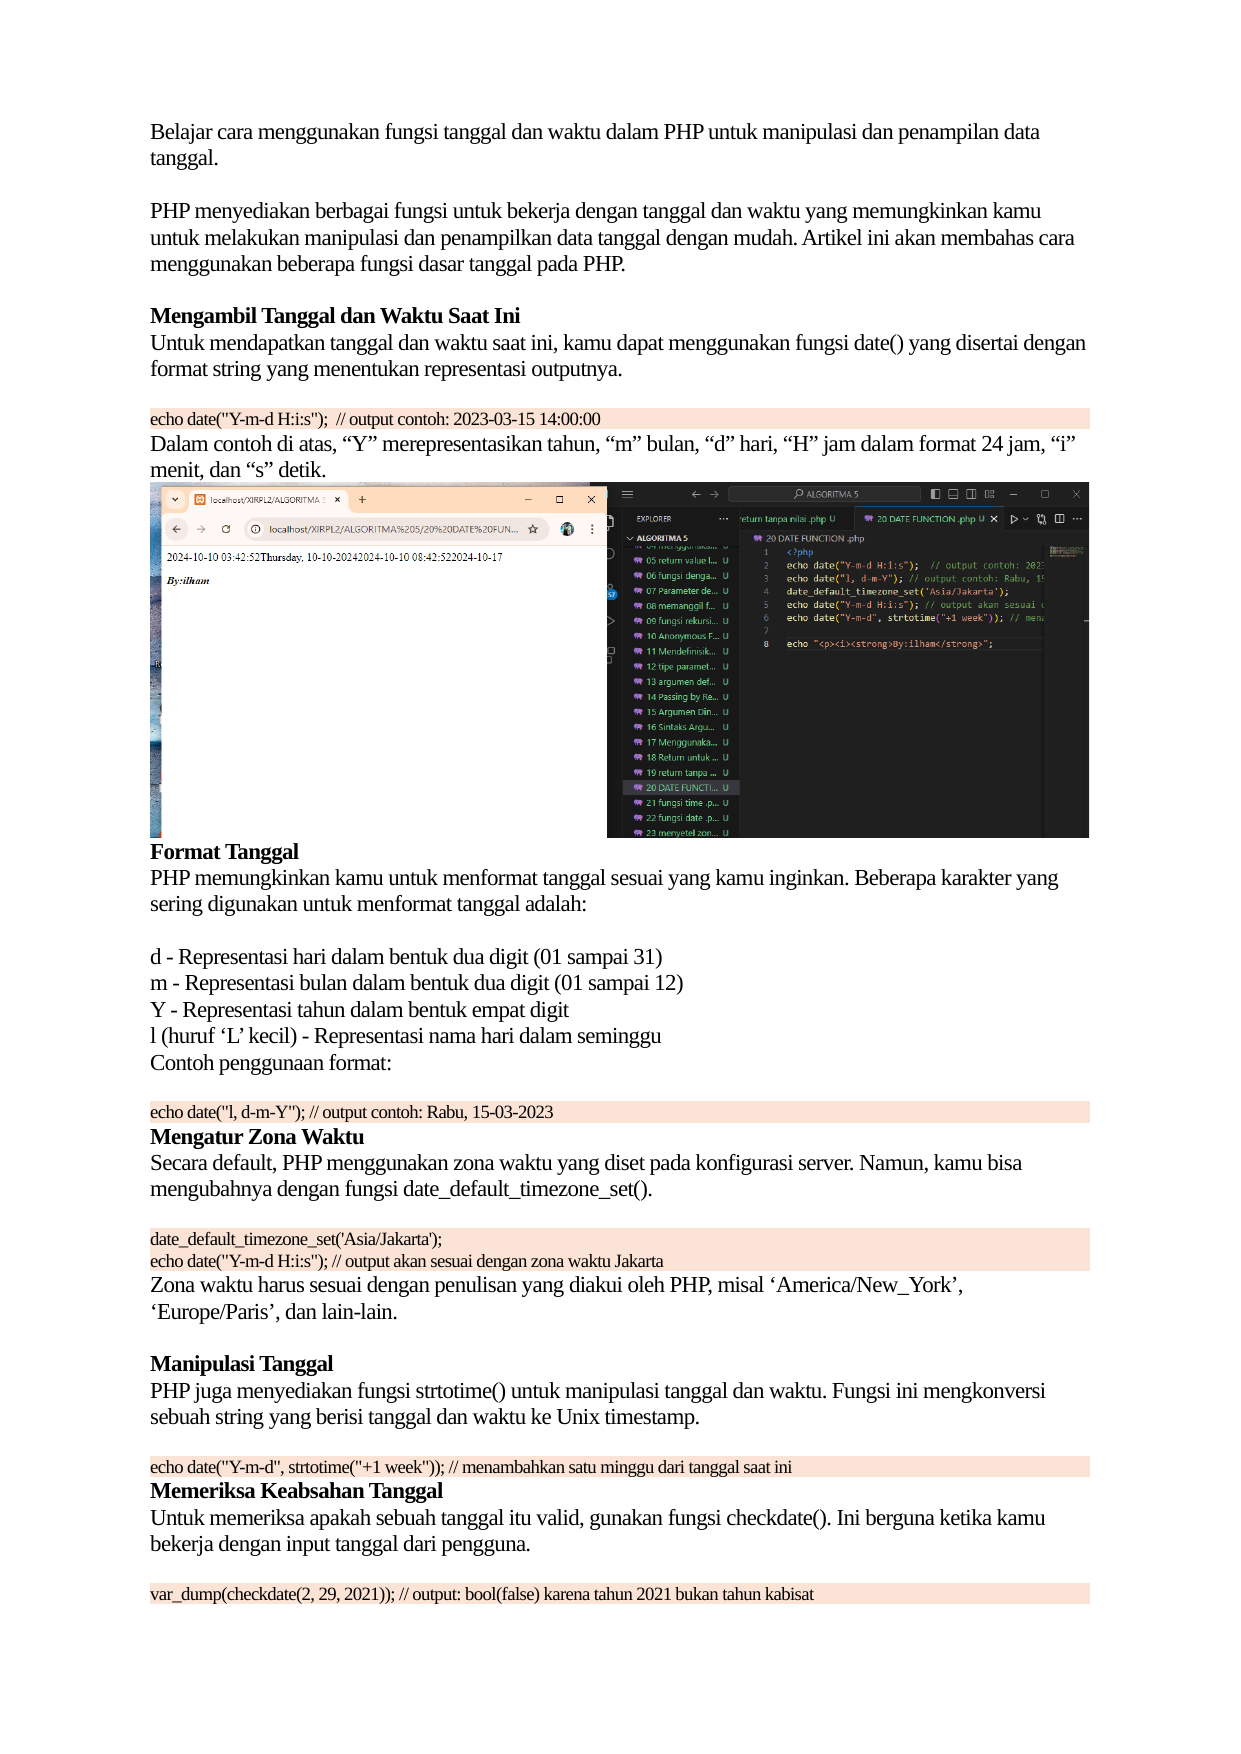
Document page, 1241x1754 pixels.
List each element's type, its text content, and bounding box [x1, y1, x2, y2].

text Secara default, PHP menggunakan zona waktu yang diset pada konfigurasi server. Namun, kamu bisa mengubahnya dengan fungsi date_default_timezone_set(). [150, 1149, 1090, 1202]
text echo date("Y-m-d H:i:s"); // output contoh: 2023-03-15 14:00:00 [150, 408, 1090, 429]
text PHP juga menyediakan fungsi strtotime() untuk manipulasi tanggal dan waktu. Fungsi ini mengkonversi sebuah string yang berisi tanggal dan waktu ke Unix timestamp. [150, 1377, 1090, 1429]
text Memeriksa Keabsahan Tanggal [150, 1477, 1090, 1504]
text Untuk memeriksa apakah sebuah tanggal itu valid, gunakan fungsi checkdate(). Ini berguna ketika kamu bekerja dengan input tanggal dari pengguna. [150, 1504, 1090, 1556]
text l (huruf ‘L’ kecil) - Representasi nama hari dalam seminggu [150, 1022, 1090, 1048]
text Mengatur Zona Waktu [150, 1123, 1090, 1149]
text m - Representasi bulan dalam bentuk dua digit (01 sampai 12) [150, 969, 1090, 996]
text echo date("l, d-m-Y"); // output contoh: Rabu, 15-03-2023 [150, 1101, 1090, 1123]
text echo date("Y-m-d H:i:s"); // output akan sesuai dengan zona waktu Jakarta [150, 1250, 1090, 1271]
text echo date("Y-m-d", strtotime("+1 week")); // menambahkan satu minggu dari tanggal saat ini [150, 1456, 1090, 1477]
text Format Tanggal [150, 838, 1090, 864]
text Belajar cara menggunakan fungsi tanggal dan waktu dalam PHP untuk manipulasi dan penampilan data tanggal. [150, 118, 1090, 171]
text PHP menyediakan berbagai fungsi untuk bekerja dengan tanggal dan waktu yang memungkinkan kamu untuk melakukan manipulasi dan penampilkan data tanggal dengan mudah. Artikel ini akan membahas cara menggunakan beberapa fungsi dasar tanggal pada PHP. [150, 197, 1090, 276]
text Contoh penggunaan format: [150, 1048, 1090, 1075]
text d - Representasi hari dalam bentuk dua digit (01 sampai 31) [150, 943, 1090, 969]
text PHP memungkinkan kamu untuk menformat tanggal sesuai yang kamu inginkan. Beberapa karakter yang sering digunakan untuk menformat tanggal adalah: [150, 864, 1090, 917]
text Mengambil Tanggal dan Waktu Saat Ini [150, 303, 1090, 329]
text Dalam contoh di atas, “Y” merepresentasikan tahun, “m” bulan, “d” hari, “H” jam dalam format 24 jam, “i” menit, dan “s” detik. [150, 429, 1090, 482]
text date_default_timezone_set('Asia/Jakarta'); [150, 1228, 1090, 1250]
text Zona waktu harus sesuai dengan penulisan yang diakui oleh PHP, misal ‘America/New_York’, ‘Europe/Paris’, dan lain-lain. [150, 1271, 1090, 1324]
picture [150, 482, 1090, 838]
text var_dump(checkdate(2, 29, 2021)); // output: bool(false) karena tahun 2021 bukan tahun kabisat [150, 1583, 1090, 1604]
text Manipulasi Tanggal [150, 1350, 1090, 1377]
text Y - Representasi tahun dalam bentuk empat digit [150, 996, 1090, 1022]
text Untuk mendapatkan tanggal dan waktu saat ini, kamu dapat menggunakan fungsi date() yang disertai dengan format string yang menentukan representasi outputnya. [150, 329, 1090, 382]
